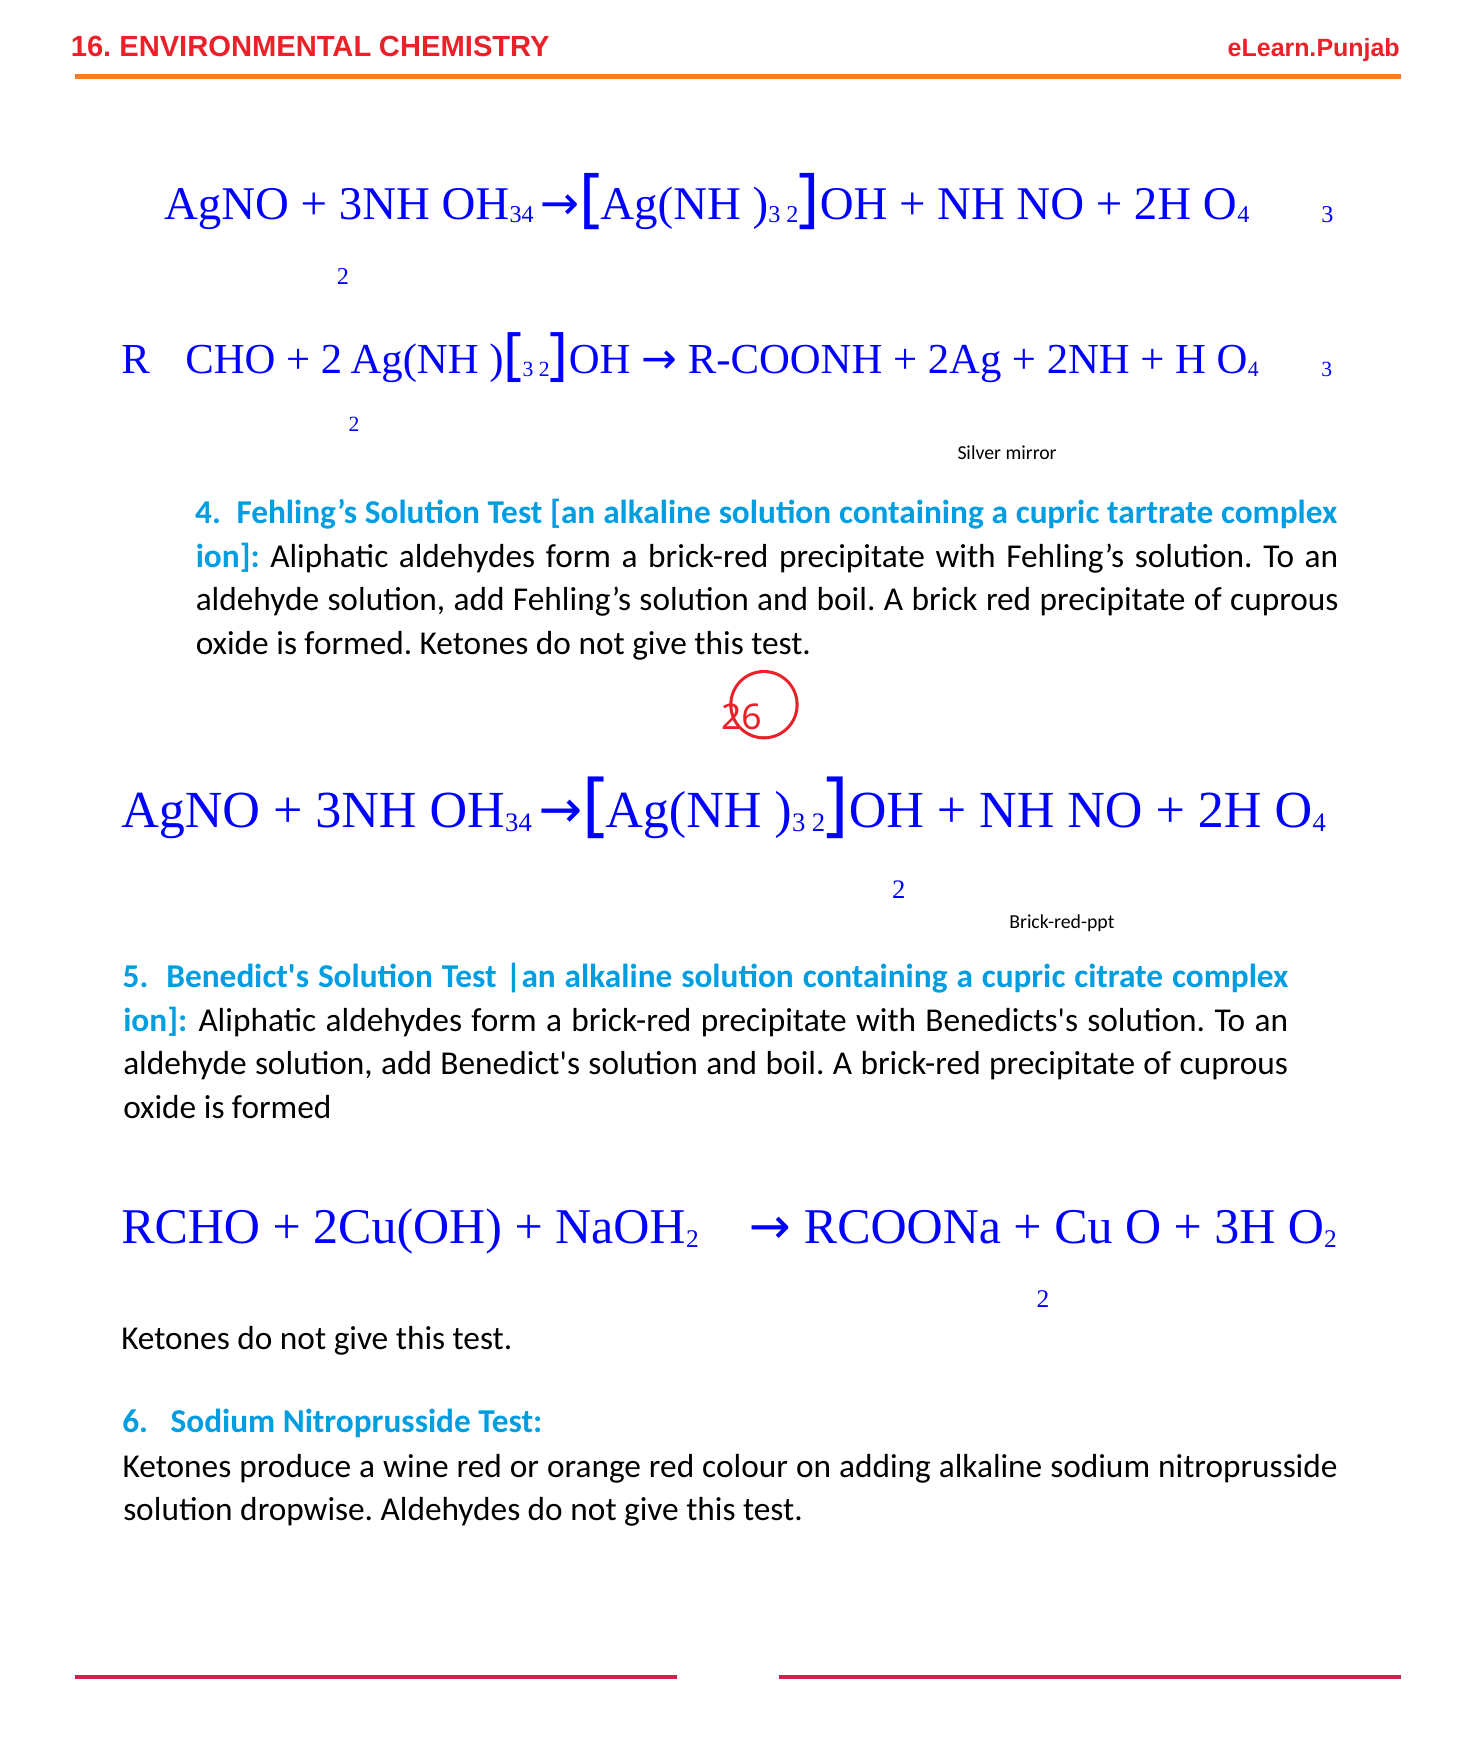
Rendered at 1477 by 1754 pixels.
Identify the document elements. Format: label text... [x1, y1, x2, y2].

text Ketones produce a wine red or orange red colour on adding alkaline sodium nitroprusside solution dropwise. Aldehydes do not give this test. [122, 1445, 1339, 1529]
text Silver mirror [666, 440, 1348, 464]
subtitle AgNO + 3NH OH3 4 →[Ag(NH )3 2]OH + NH NO + 2H O4 3 2 [121, 751, 1348, 905]
subtitle RCHO + 2Cu(OH) + NaOH2 → RCOONa + Cu O + 3H O2 2 [121, 1191, 1348, 1313]
text Ketones do not give this test. [121, 1317, 1348, 1358]
text 26 [134, 691, 1348, 740]
text 5. Benedict's Solution Test |an alkaline solution containing a cupric citrate complex ion]: Aliphatic aldehydes form a brick-red precipitate with Benedicts's solution. To an aldehyde solution, add Benedict's solution and boil. A brick-red precipitate of cuprous oxide is formed [122, 955, 1290, 1127]
subtitle R CHO + 2 Ag(NH )[ 3 2]OH → R-COONH + 2Ag + 2NH + H O4 3 2 [121, 312, 1348, 436]
text AgNO + 3NH OH3 4 →[Ag(NH )3 2]OH + NH NO + 2H O4 3 2 [121, 150, 1348, 290]
text Brick-red-ppt [121, 909, 1114, 933]
text 4. Fehling’s Solution Test [an alkaline solution containing a cupric tartrate complex ion]: Aliphatic aldehydes form a brick-red precipitate with Fehling’s solution. To an aldehyde solution, add Fehling’s solution and boil. A brick red precipitate of cuprous oxide is formed. Ketones do not give this test. [195, 491, 1339, 662]
text 6. Sodium Nitroprusside Test: [122, 1400, 1348, 1441]
